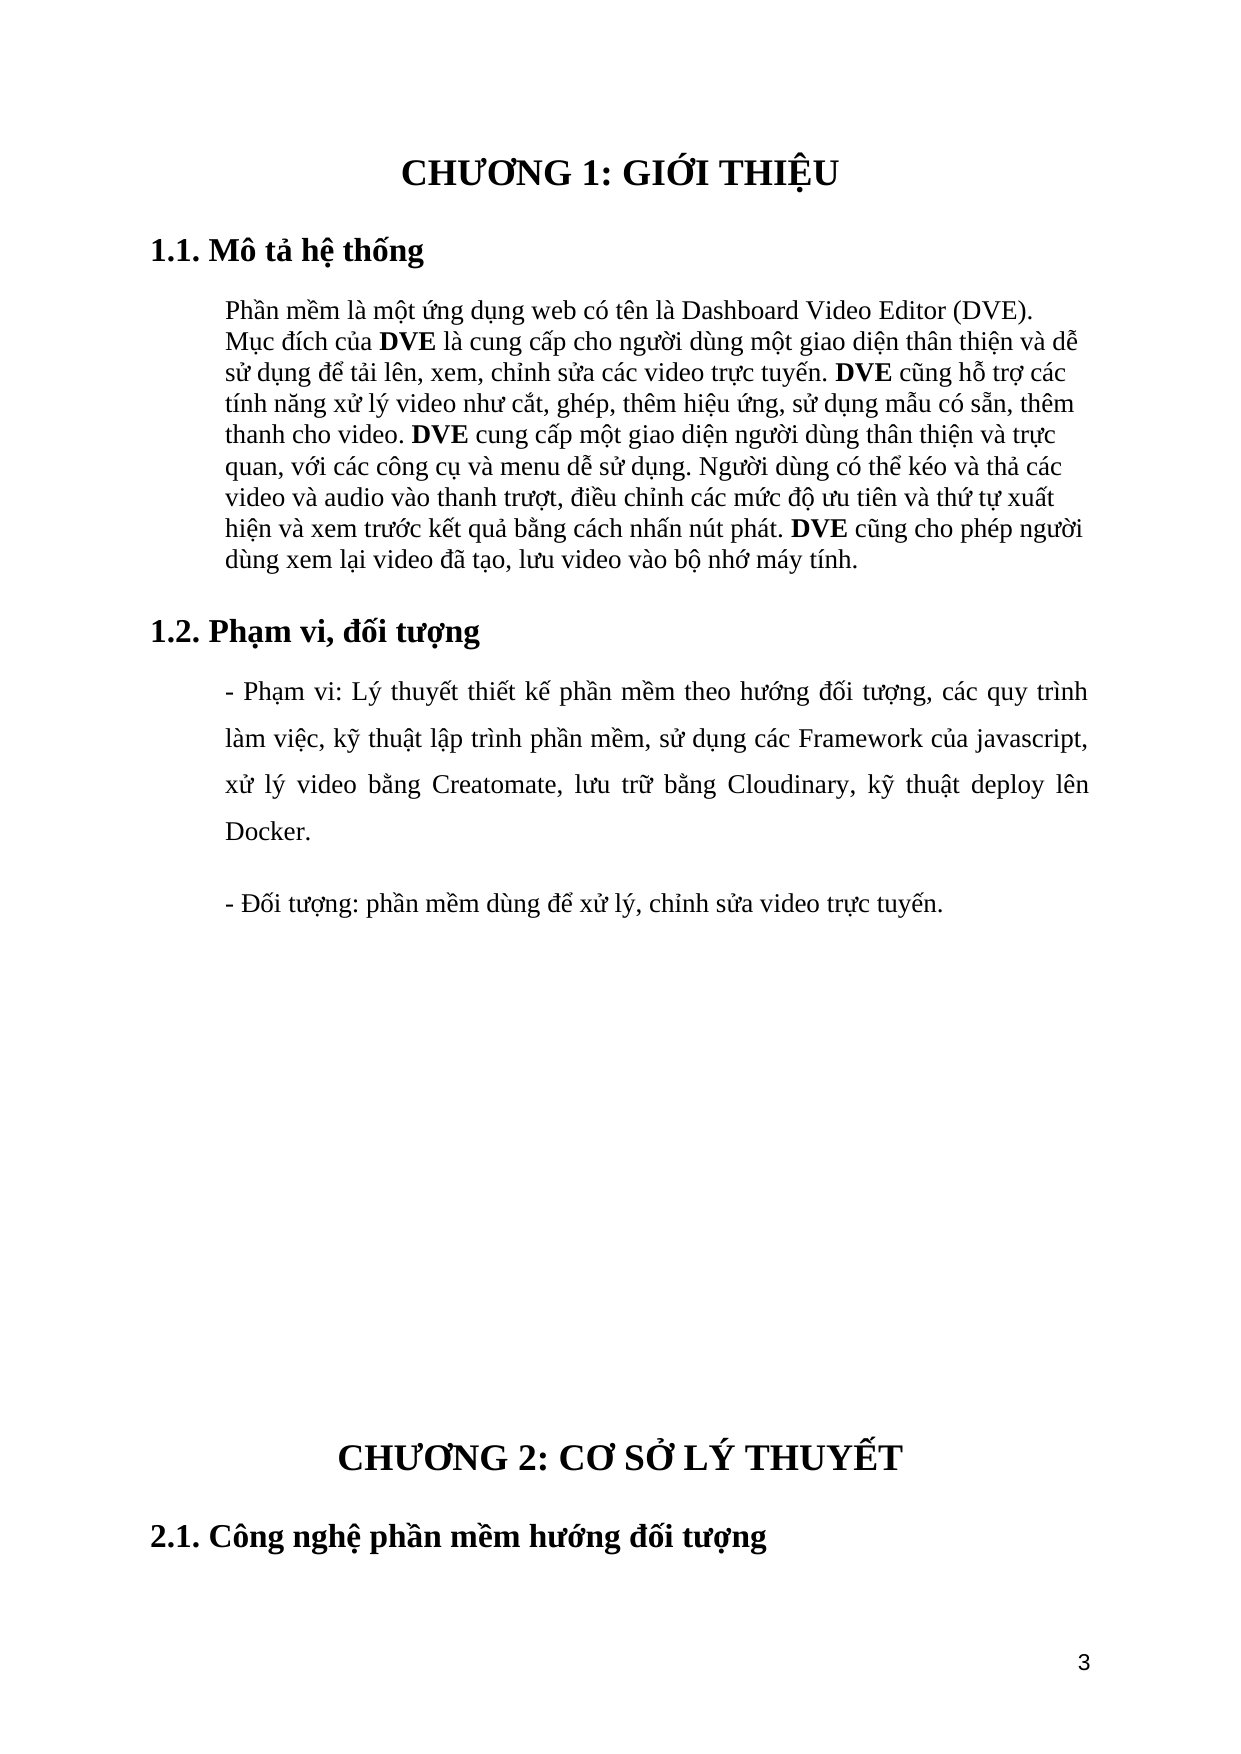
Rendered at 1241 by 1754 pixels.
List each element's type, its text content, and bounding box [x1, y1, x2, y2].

text - Phạm vi: Lý thuyết thiết kế phần mềm theo hướng đối tượng, các quy trình làm việc, kỹ thuật lập trình phần mềm, sử dụng các Framework của javascript, xử lý video bằng Creatomate, lưu trữ bằng Cloudinary, kỹ thuật deploy lên Docker. [225, 675, 1090, 846]
subtitle 2.1. Công nghệ phần mềm hướng đối tượng [150, 1516, 1090, 1554]
text - Đối tượng: phần mềm dùng để xử lý, chỉnh sửa video trực tuyến. [225, 887, 1090, 918]
subtitle CHƯƠNG 1: GIỚI THIỆU [150, 150, 1090, 193]
subtitle 1.1. Mô tả hệ thống [150, 231, 1090, 269]
text Phần mềm là một ứng dụng web có tên là Dashboard Video Editor (DVE). Mục đích của DVE là cung cấp cho người dùng một giao diện thân thiện và dễ sử dụng để tải lên, xem, chỉnh sửa các video trực tuyến. DVE cũng hỗ trợ các tính năng xử lý video như cắt, ghép, thêm hiệu ứng, sử dụng mẫu có sẵn, thêm thanh cho video. DVE cung cấp một giao diện người dùng thân thiện và trực quan, với các công cụ và menu dễ sử dụng. Người dùng có thể kéo và thả các video và audio vào thanh trượt, điều chỉnh các mức độ ưu tiên và thứ tự xuất hiện và xem trước kết quả bằng cách nhấn nút phát. DVE cũng cho phép người dùng xem lại video đã tạo, lưu video vào bộ nhớ máy tính. [225, 294, 1090, 574]
title CHƯƠNG 2: CƠ SỞ LÝ THUYẾT [150, 1435, 1090, 1478]
subtitle 1.2. Phạm vi, đối tượng [150, 612, 1090, 650]
